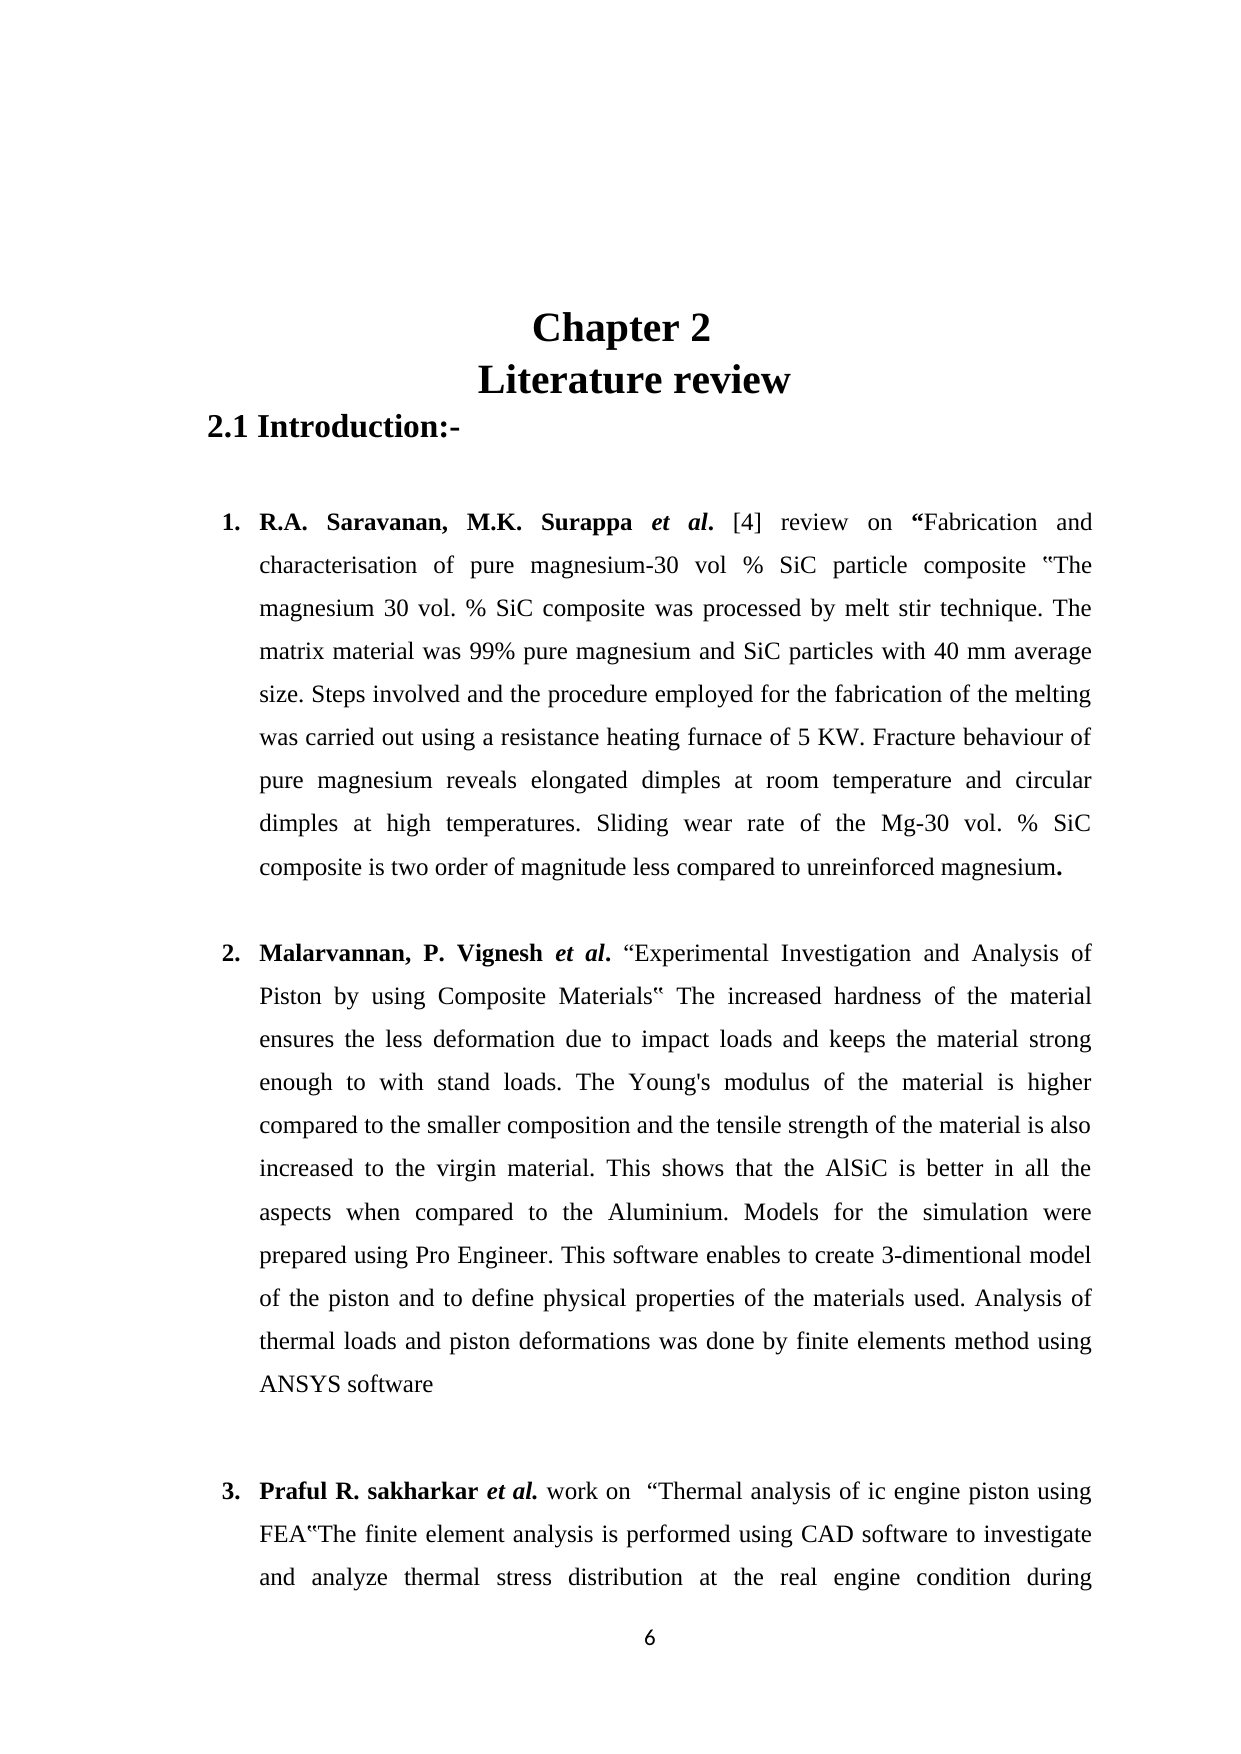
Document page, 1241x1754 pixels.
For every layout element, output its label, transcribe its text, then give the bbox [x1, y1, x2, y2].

list R.A. Saravanan, M.K. Surappa et al. [4] review on “Fabrication and characterisation of pure magnesium-30 vol % SiC particle composite ‟The magnesium 30 vol. % SiC composite was processed by melt stir technique. The matrix material was 99% pure magnesium and SiC particles with 40 mm average size. Steps involved and the procedure employed for the fabrication of the melting was carried out using a resistance heating furnace of 5 KW. Fracture behaviour of pure magnesium reveals elongated dimples at room temperature and circular dimples at high temperatures. Sliding wear rate of the Mg-30 vol. % SiC composite is two order of magnitude less compared to unreinforced magnesium. [222, 507, 1092, 880]
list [222, 1476, 1092, 1591]
text Literature review [207, 354, 1092, 402]
text 2.1 Introduction:- [207, 406, 1092, 444]
text Chapter 2 [532, 303, 1092, 351]
list Malarvannan, P. Vignesh et al. “Experimental Investigation and Analysis of Piston by using Composite Materials‟ The increased hardness of the material ensures the less deformation due to impact loads and keeps the material strong enough to with stand loads. The Young's modulus of the material is higher compared to the smaller composition and the tensile strength of the material is also increased to the virgin material. This shows that the AlSiC is better in all the aspects when compared to the Aluminium. Models for the simulation were prepared using Pro Engineer. This software enables to create 3-dimentional model of the piston and to define physical properties of the materials used. Analysis of thermal loads and piston deformations was done by finite elements method using ANSYS software [222, 938, 1092, 1398]
